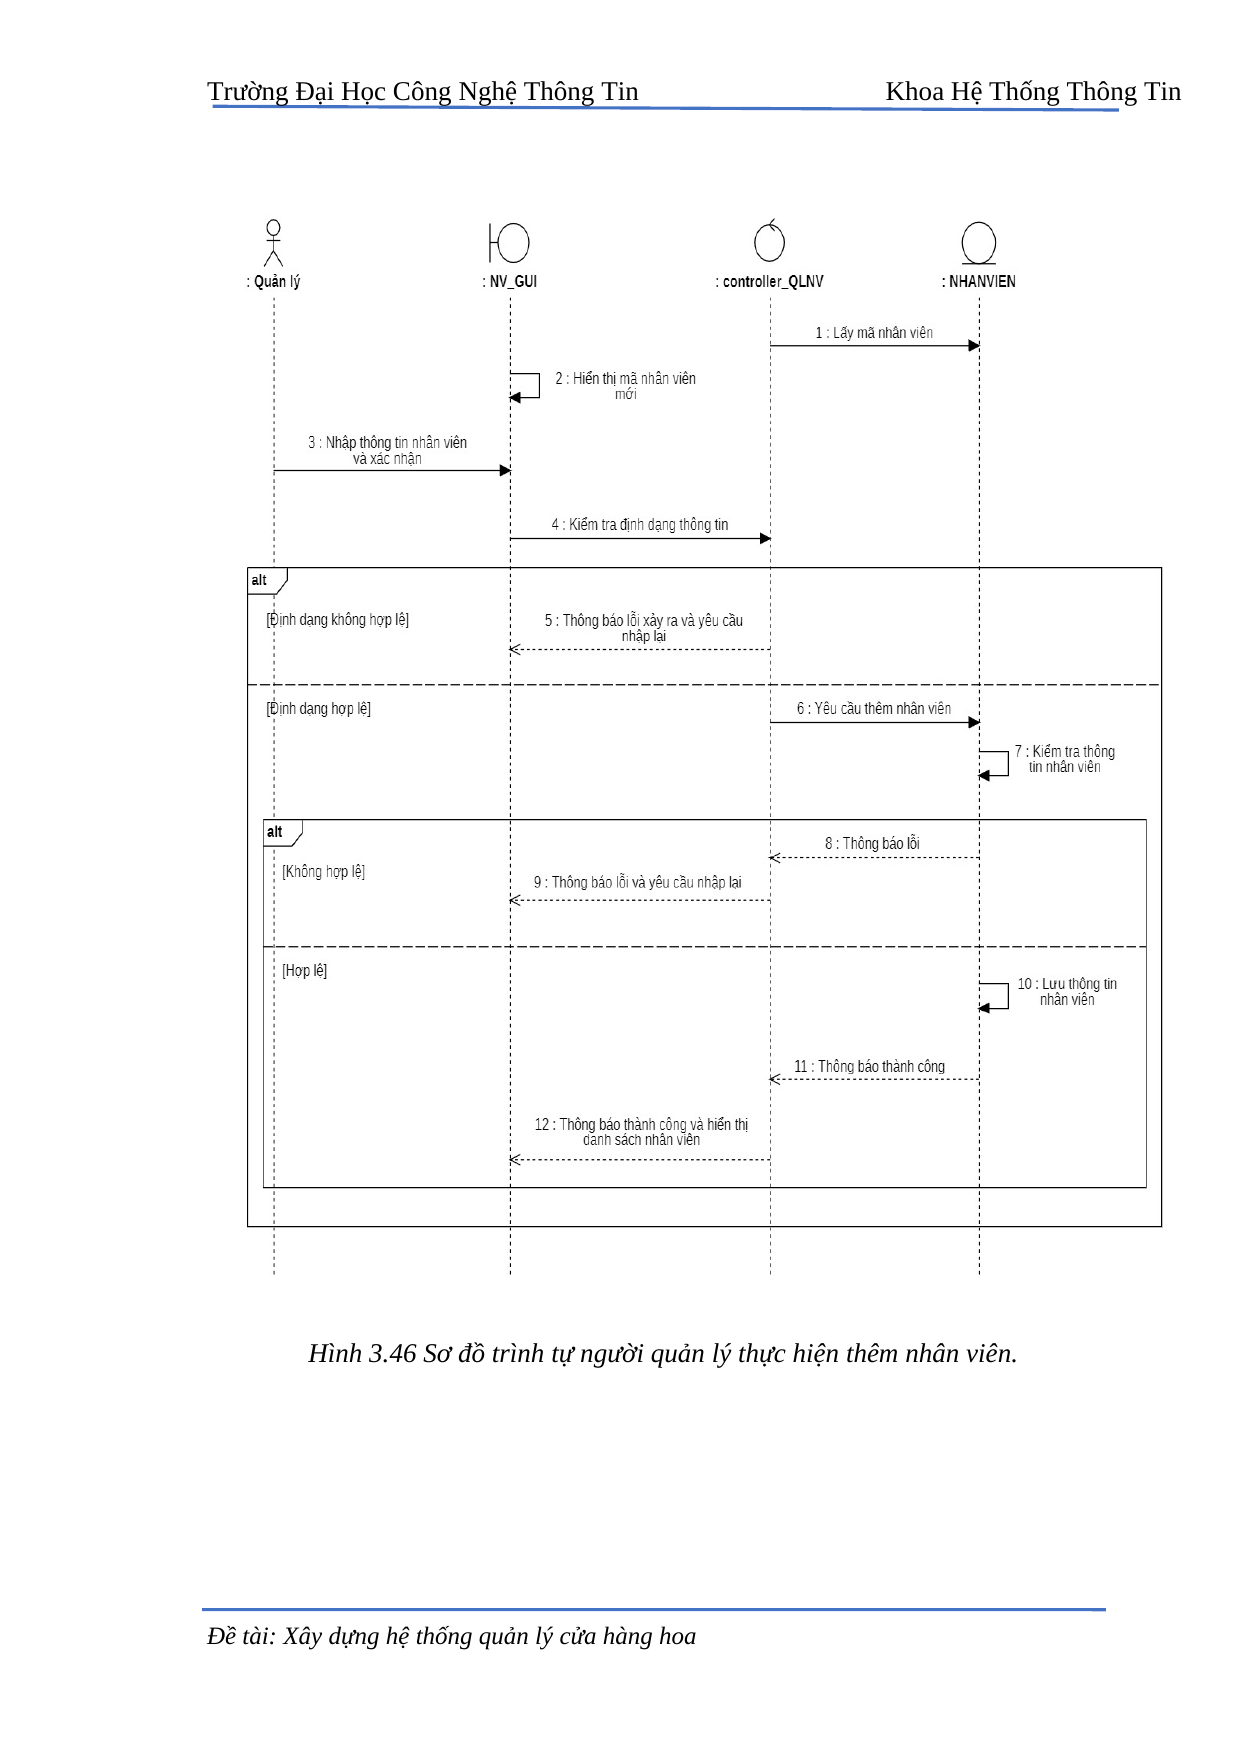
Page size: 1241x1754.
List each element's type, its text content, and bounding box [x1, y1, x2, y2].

text Hình 3.46 Sơ đồ trình tự người quản lý thực hiện thêm nhân viên. [207, 1337, 1122, 1368]
picture [206, 206, 1199, 1322]
